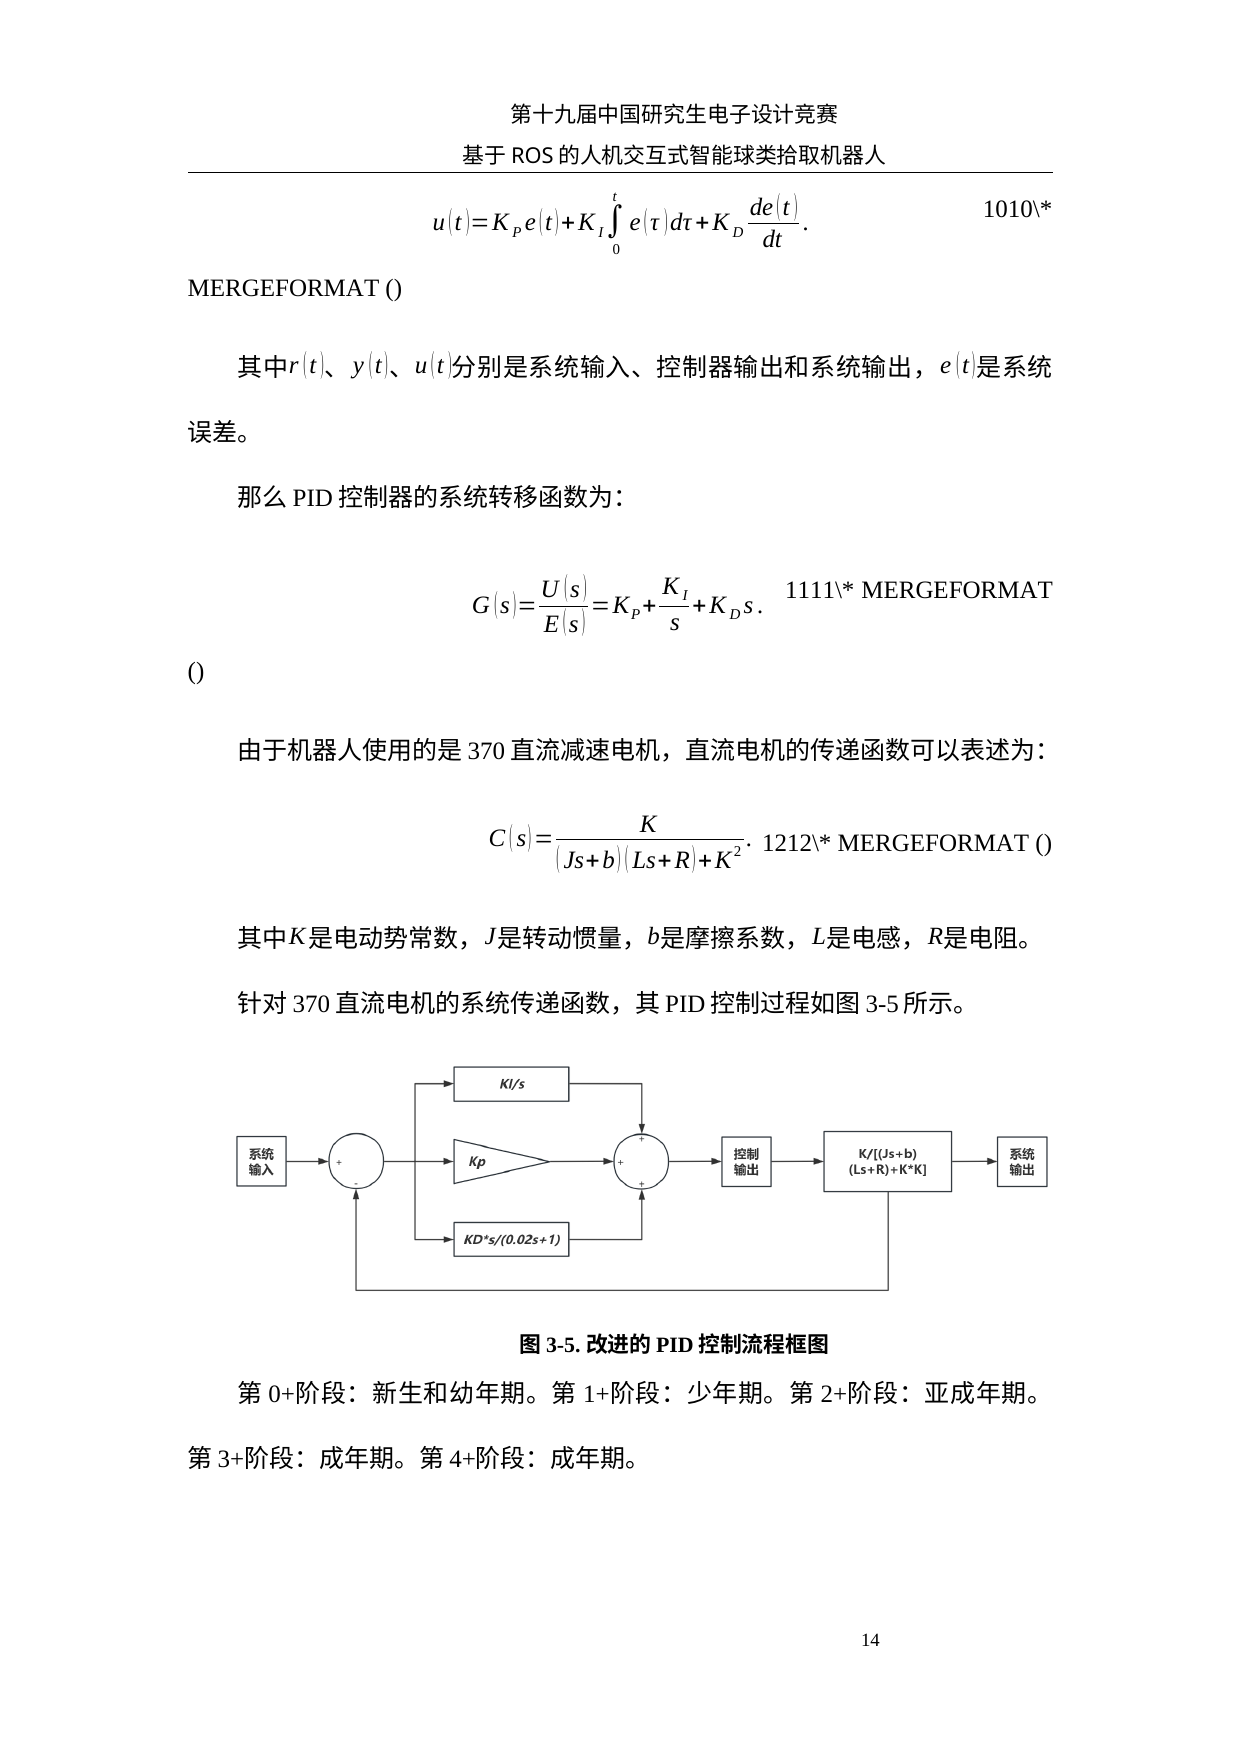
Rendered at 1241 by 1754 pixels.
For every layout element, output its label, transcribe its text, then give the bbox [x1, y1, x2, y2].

picture [217, 1047, 1066, 1309]
text 针对370直流电机的系统传递函数，其PID控制过程如图3-5所示。 [187, 969, 1053, 1034]
text 其中、、分别是系统输入、控制器输出和系统输出，是系统误差。 [187, 333, 1053, 463]
text 第0+阶段：新生和幼年期。第1+阶段：少年期。第2+阶段：亚成年期。第3+阶段：成年期。第4+阶段：成年期。 [187, 1359, 1053, 1489]
text 由于机器人使用的是370直流减速电机，直流电机的传递函数可以表述为： [187, 716, 1053, 781]
text 其中是电动势常数，是转动惯量，是摩擦系数，是电感，是电阻。 [187, 904, 1053, 969]
text 那么PID控制器的系统转移函数为： [187, 463, 1053, 528]
